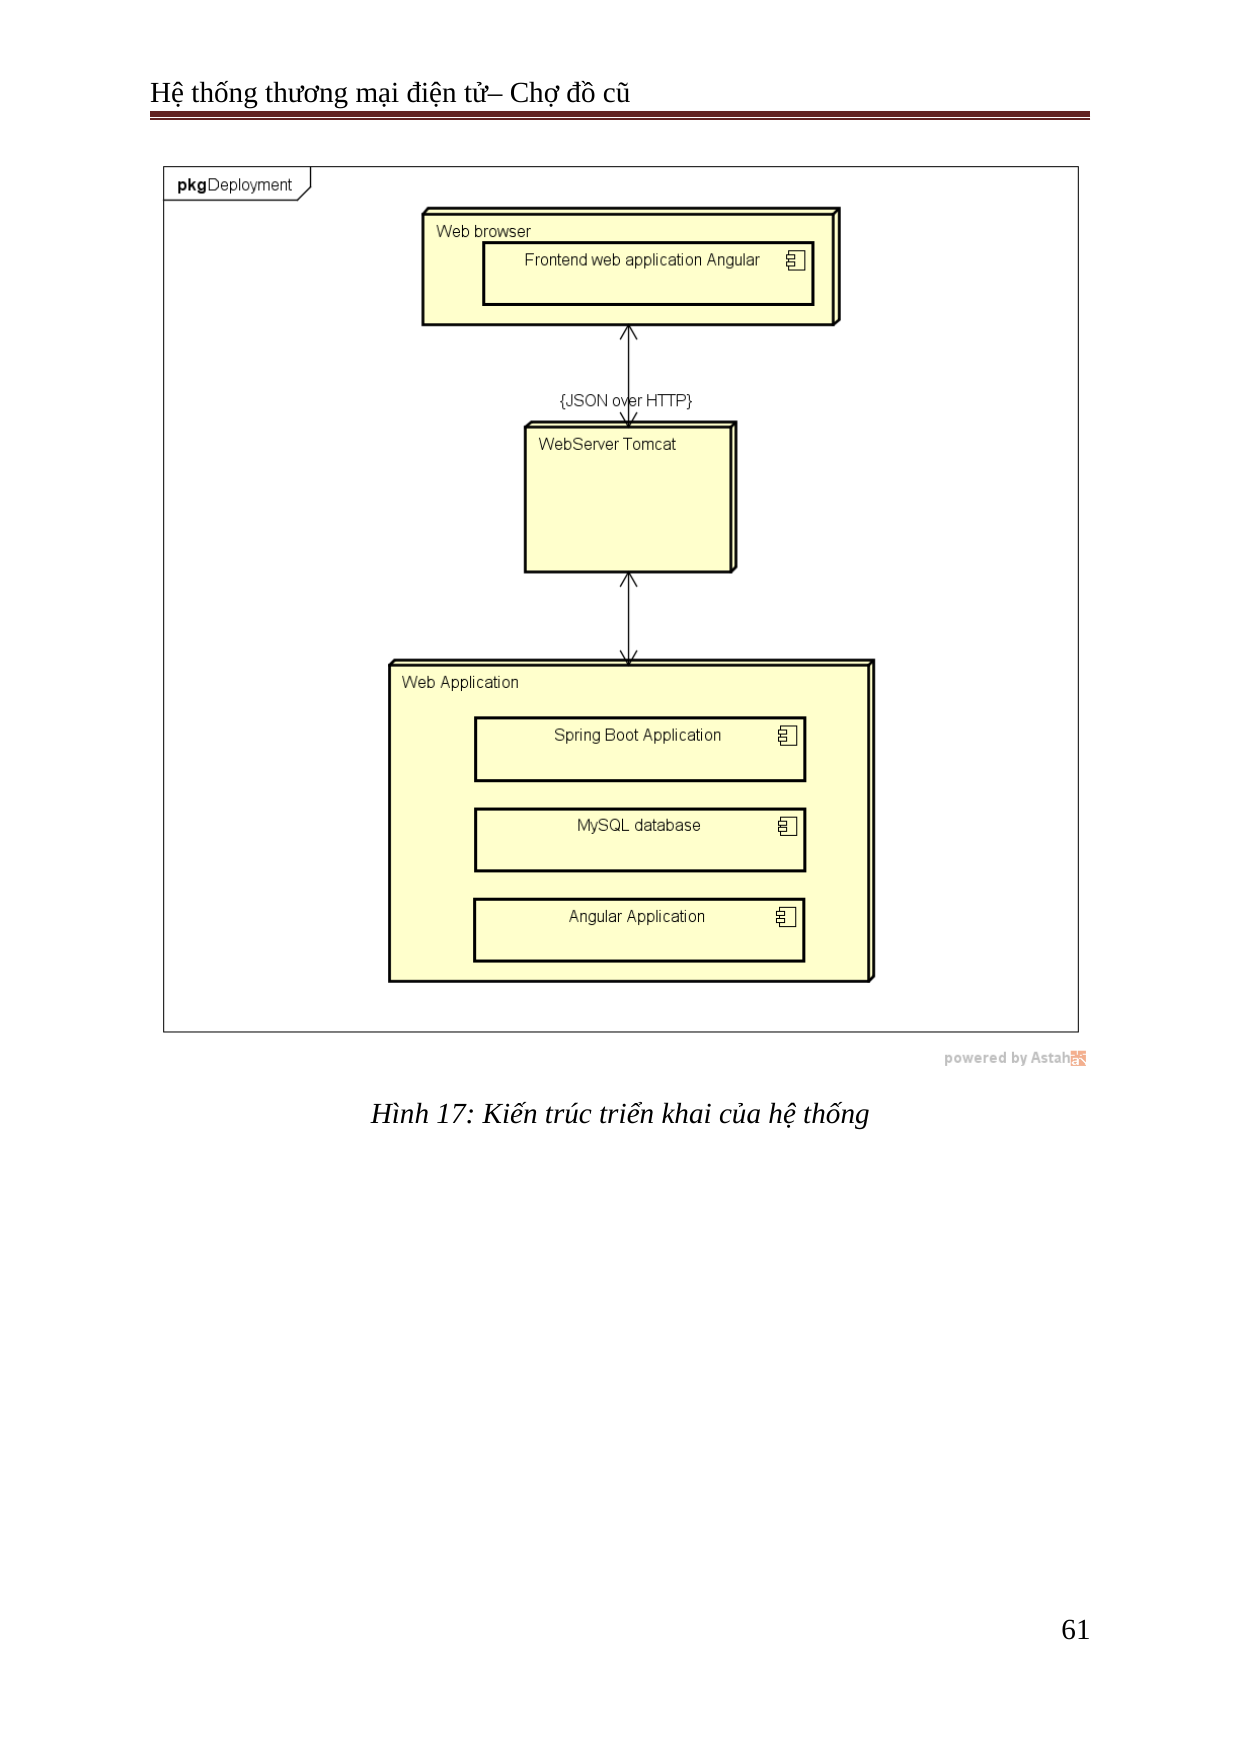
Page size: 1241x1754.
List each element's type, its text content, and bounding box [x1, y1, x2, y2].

text Hình 17: Kiến trúc triển khai của hệ thống [150, 1096, 1090, 1130]
picture [150, 153, 1091, 1071]
